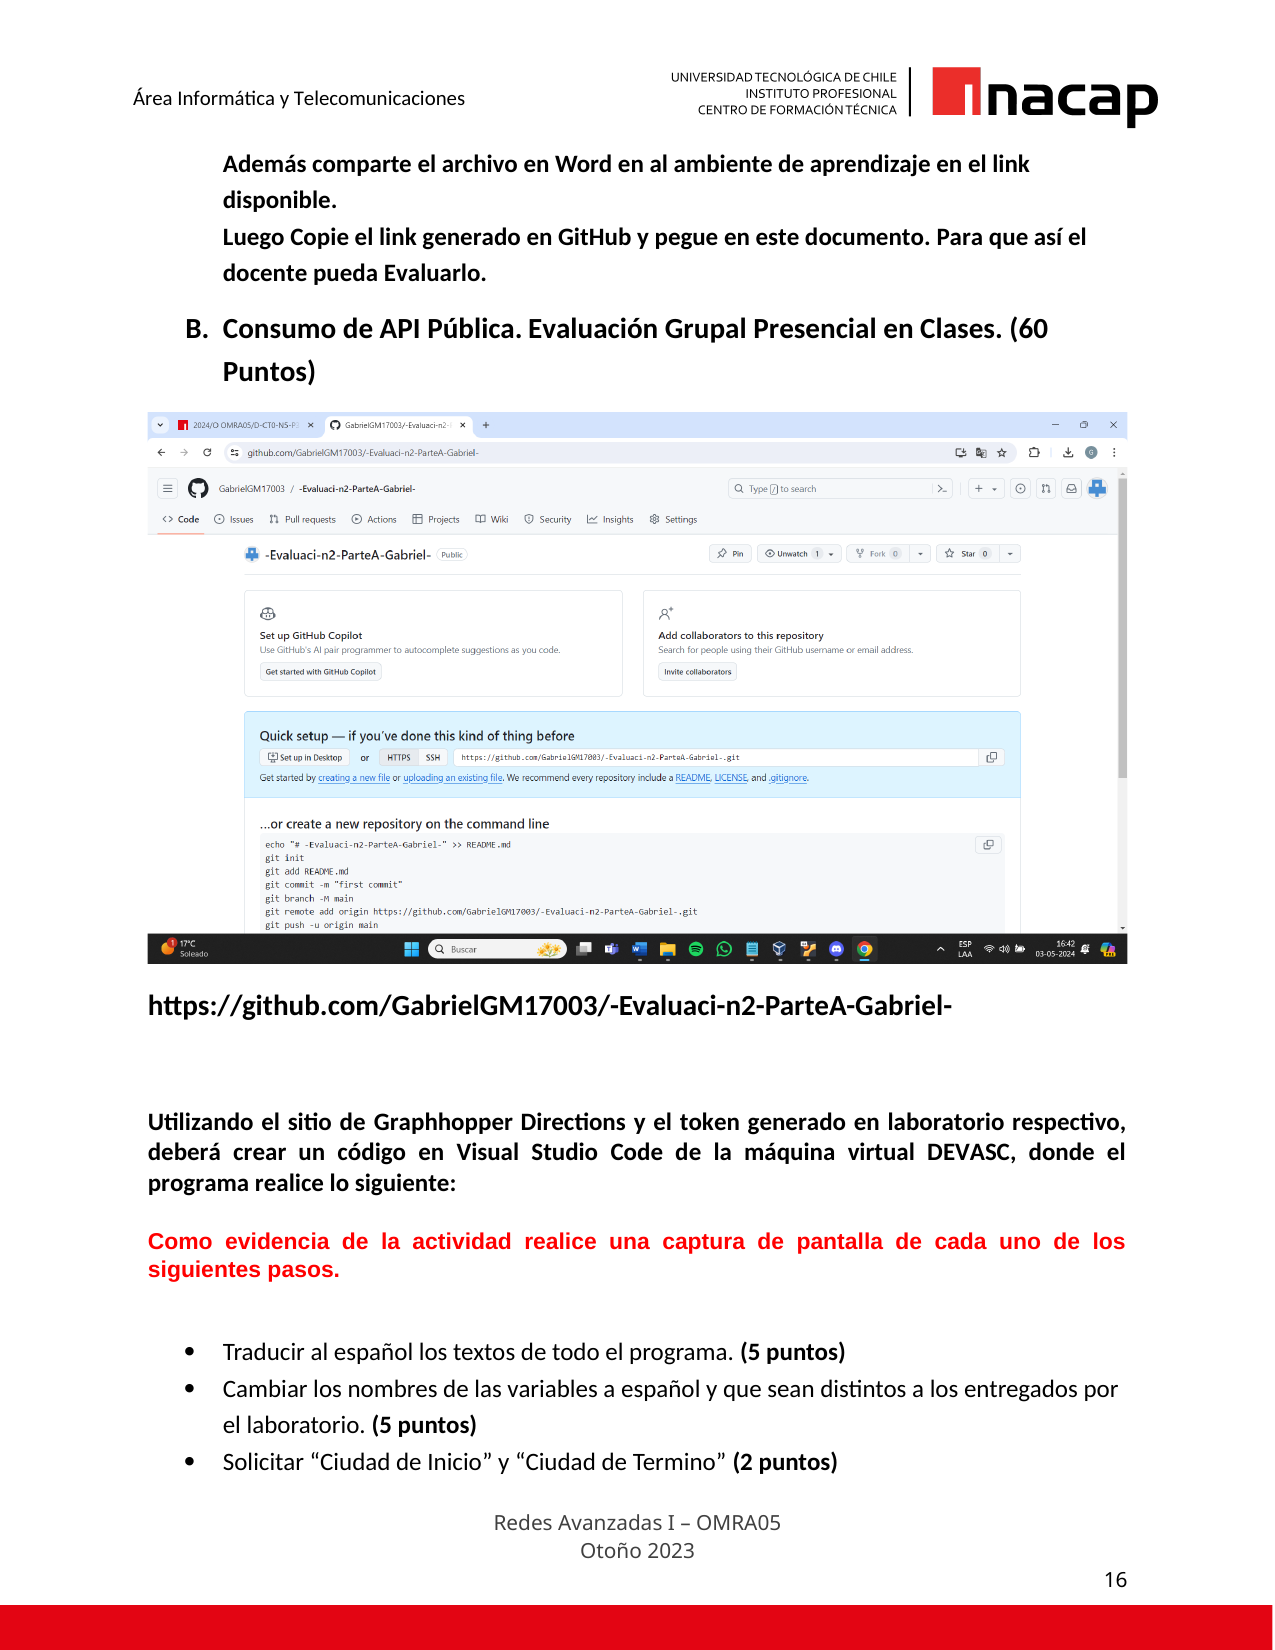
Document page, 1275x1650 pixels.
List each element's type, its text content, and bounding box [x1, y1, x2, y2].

list Además comparte el archivo en Word en al ambiente de aprendizaje en el link disponible. [223, 148, 1127, 215]
list Traducir al español los textos de todo el programa. (5 puntos) [185, 1336, 1127, 1367]
picture [668, 63, 1160, 129]
text https://github.com/GabrielGM17003/-Evaluaci-n2-ParteA-Gabriel- [148, 987, 1127, 1023]
list Luego Copie el link generado en GitHub y pegue en este documento. Para que así el docente pueda Evaluarlo. [223, 221, 1127, 288]
text Utilizando el sitio de Graphhopper Directions y el token generado en laboratorio respectivo, deberá crear un código en Visual Studio Code de la máquina virtual DEVASC, donde el programa realice lo siguiente: [148, 1106, 1127, 1197]
picture [147, 412, 1128, 964]
list Solicitar “Ciudad de Inicio” y “Ciudad de Termino” (2 puntos) [185, 1446, 1127, 1476]
list Cambiar los nombres de las variables a español y que sean distintos a los entregados por el laboratorio. (5 puntos) [185, 1373, 1127, 1440]
list Consumo de API Pública. Evaluación Grupal Presencial en Clases. (60 Puntos) [185, 311, 1127, 389]
text Como evidencia de la actividad realice una captura de pantalla de cada uno de los siguientes pasos. [148, 1228, 1127, 1283]
